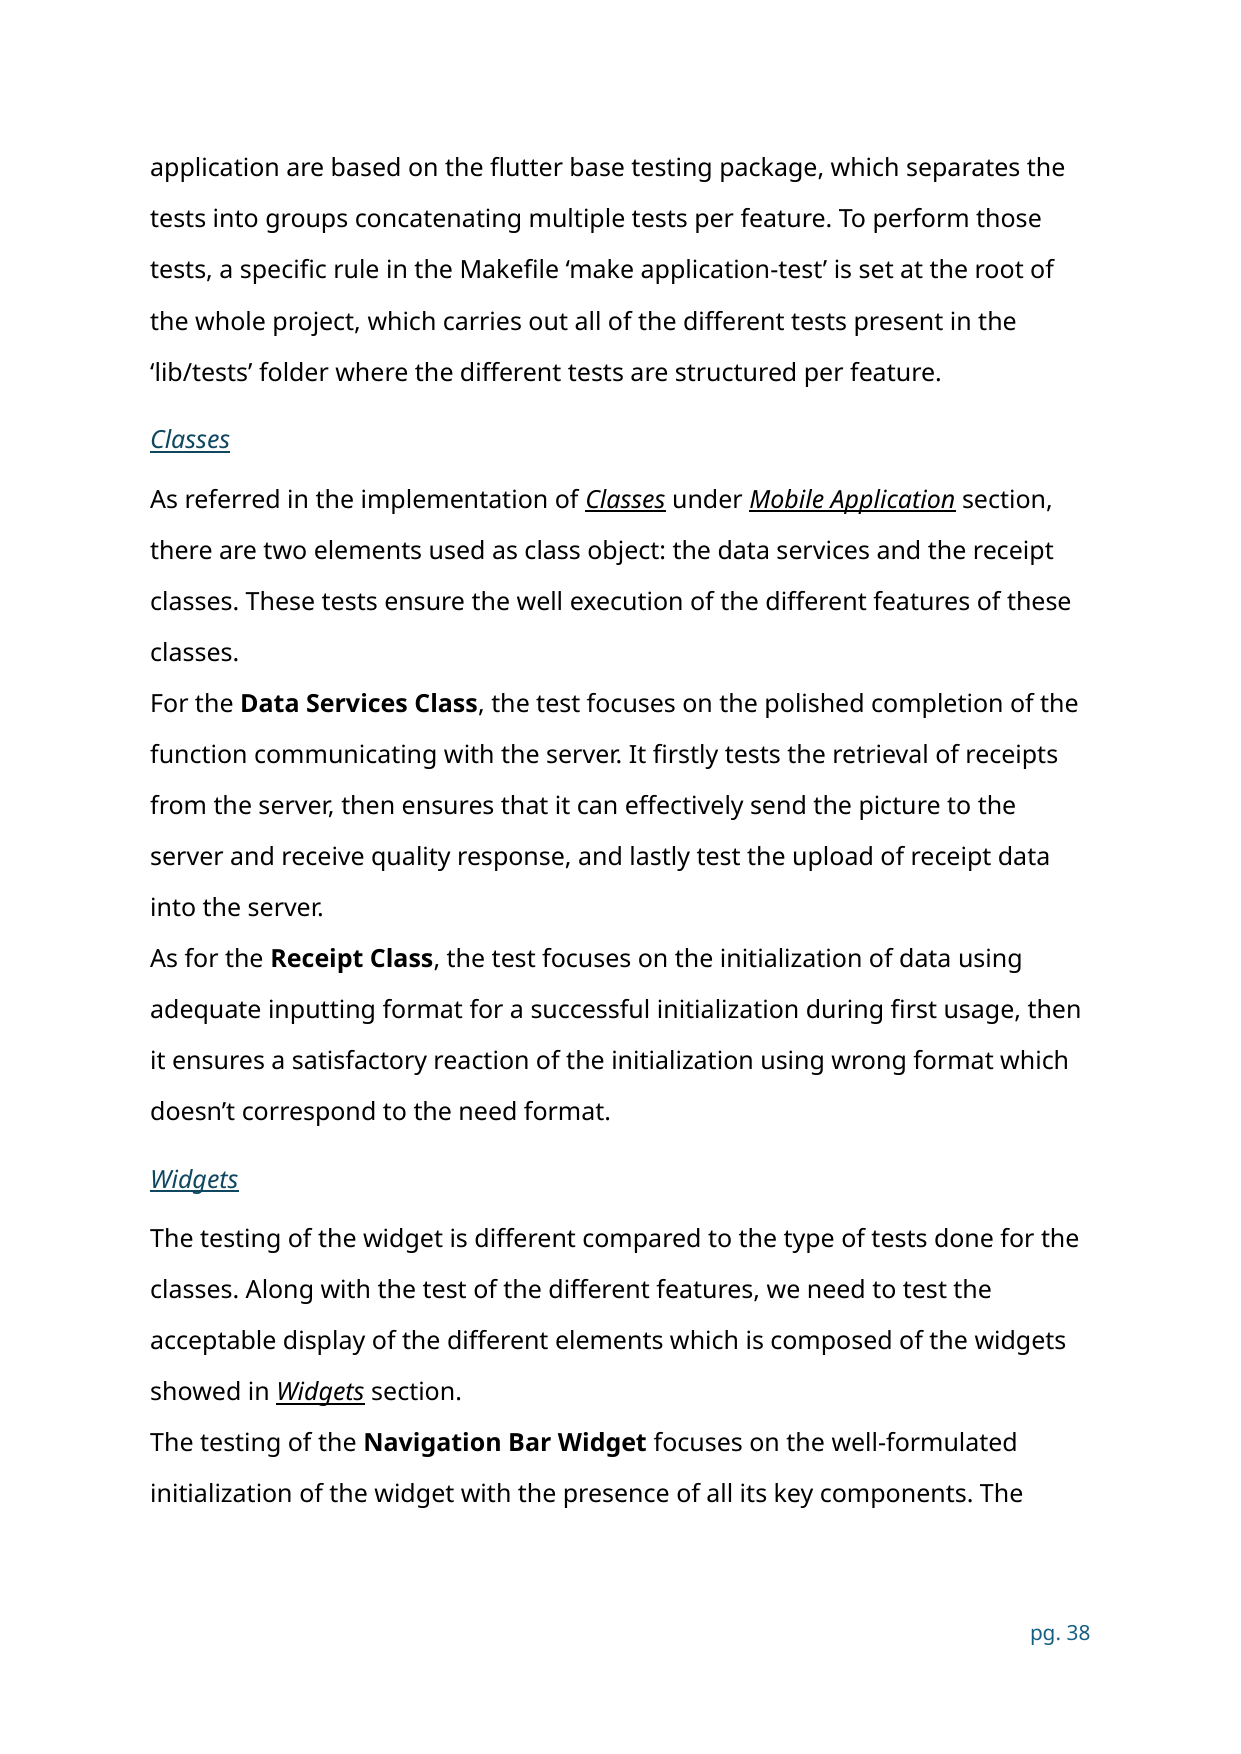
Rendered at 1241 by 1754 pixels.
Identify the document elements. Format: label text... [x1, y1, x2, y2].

text As referred in the implementation of Classes under Mobile Application section, there are two elements used as class object: the data services and the receipt classes. These tests ensure the well execution of the different features of these classes. [150, 481, 1090, 668]
text The testing of the widget is different compared to the type of tests done for the classes. Along with the test of the different features, we need to test the acceptable display of the different elements which is composed of the widgets showed in Widgets section. [150, 1221, 1090, 1408]
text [150, 1425, 1090, 1510]
subtitle Widgets [150, 1161, 1090, 1196]
text As for the Receipt Class, the test focuses on the initialization of data using adequate inputting format for a successful initialization during first usage, then it ensures a satisfactory reaction of the initialization using wrong format which doesn’t correspond to the need format. [150, 941, 1090, 1128]
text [150, 150, 1090, 388]
subtitle Classes [150, 422, 1090, 456]
text For the Data Services Class, the test focuses on the polished completion of the function communicating with the server. It firstly tests the retrieval of receipts from the server, then ensures that it can effectively send the picture to the server and receive quality response, and lastly test the upload of receipt data into the server. [150, 685, 1090, 924]
